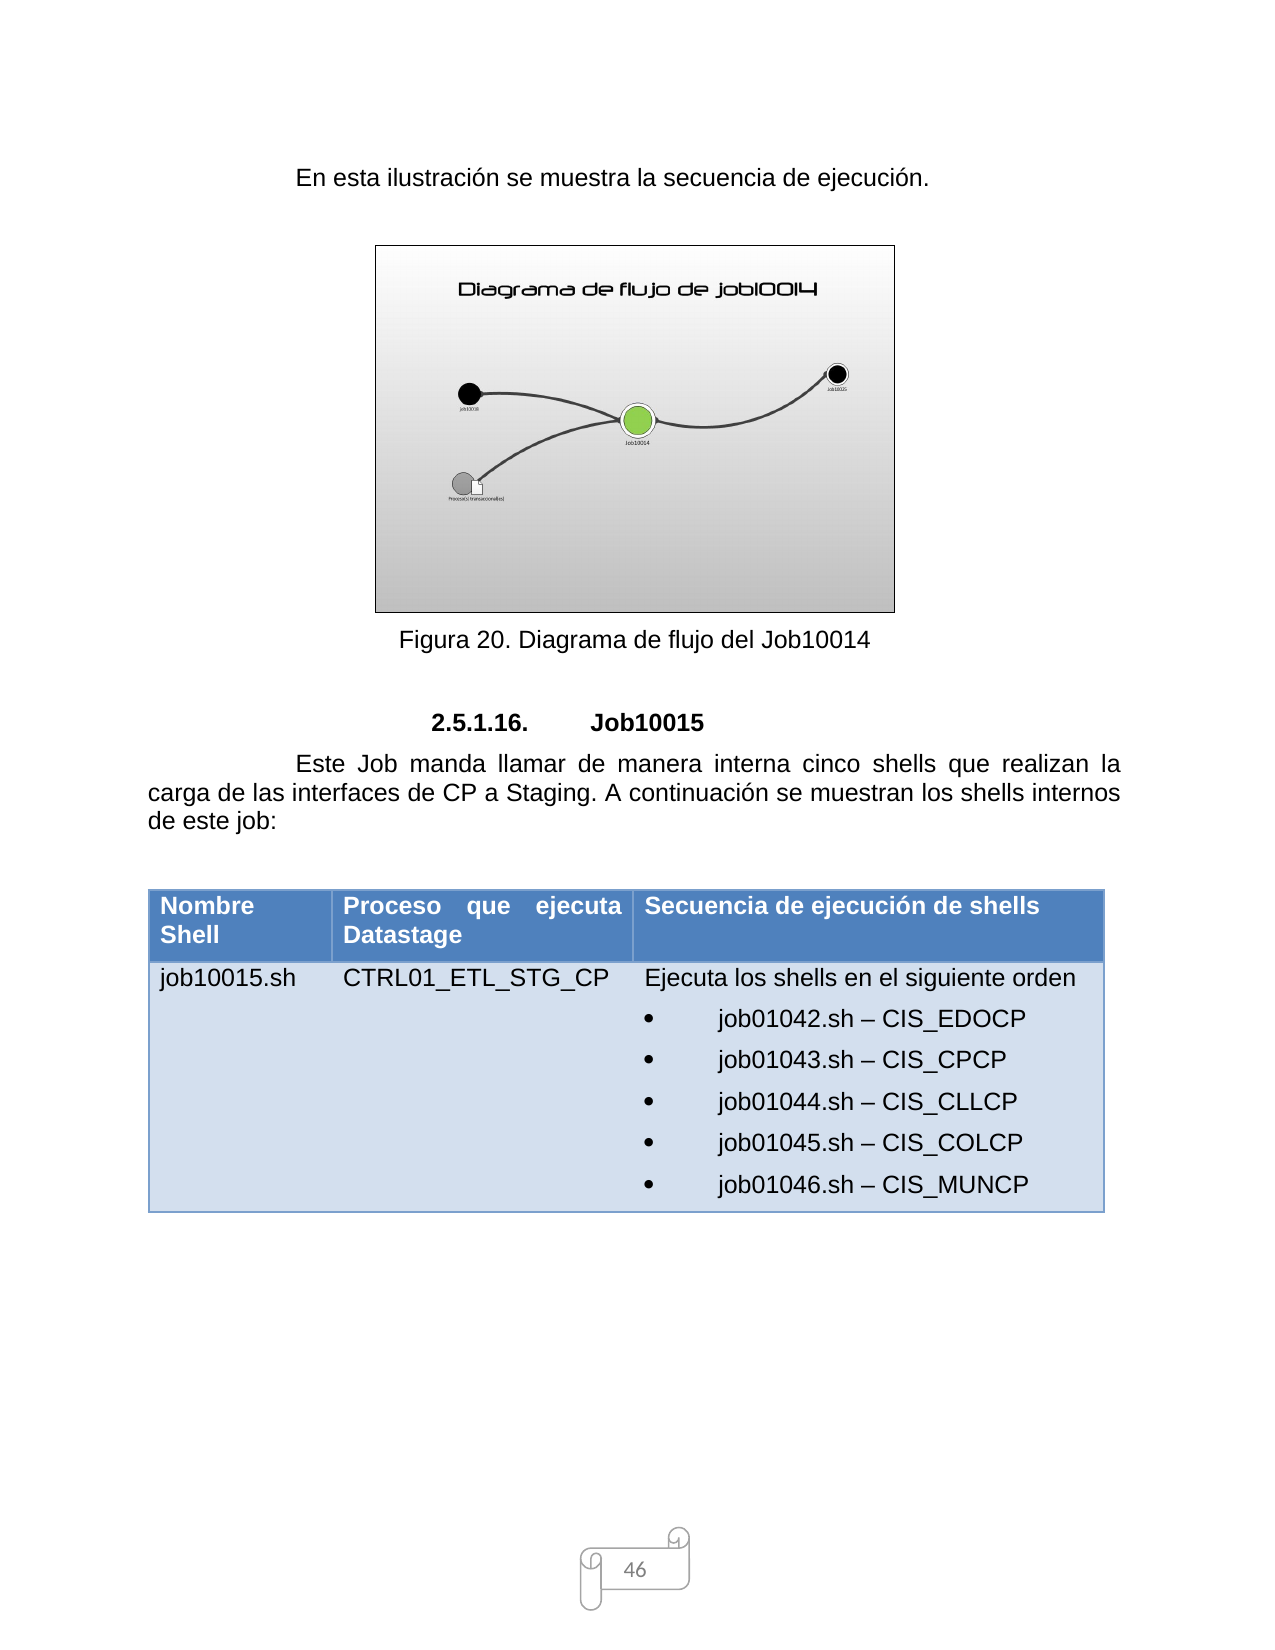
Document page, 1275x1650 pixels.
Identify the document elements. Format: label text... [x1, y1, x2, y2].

table_cell job10015.sh [150, 963, 332, 1211]
table_header Nombre Shell [150, 891, 331, 961]
picture [376, 246, 894, 612]
text Este Job manda llamar de manera interna cinco shells que realizan la carga de las interfaces de CP a Staging. A continuación se muestran los shells internos de este job: [148, 749, 1122, 835]
text En esta ilustración se muestra la secuencia de ejecución. [148, 162, 1122, 191]
table_cell Ejecuta los shells en el siguiente orden job01042.sh – CIS_EDOCP job01043.sh – CIS_CPCP job01044.sh – CIS_CLLCP job01045.sh – CIS_COLCP job01046.sh – CIS_MUNCP [633, 963, 1103, 1211]
table_cell CTRL01_ETL_STG_CP [332, 963, 633, 1211]
subtitle Job10015 [283, 707, 1122, 736]
text Figura 20. Diagrama de flujo del Job10014 [148, 625, 1122, 654]
table_header Secuencia de ejecución de shells [634, 891, 1103, 961]
table_header Proceso que ejecuta Datastage [333, 891, 632, 961]
